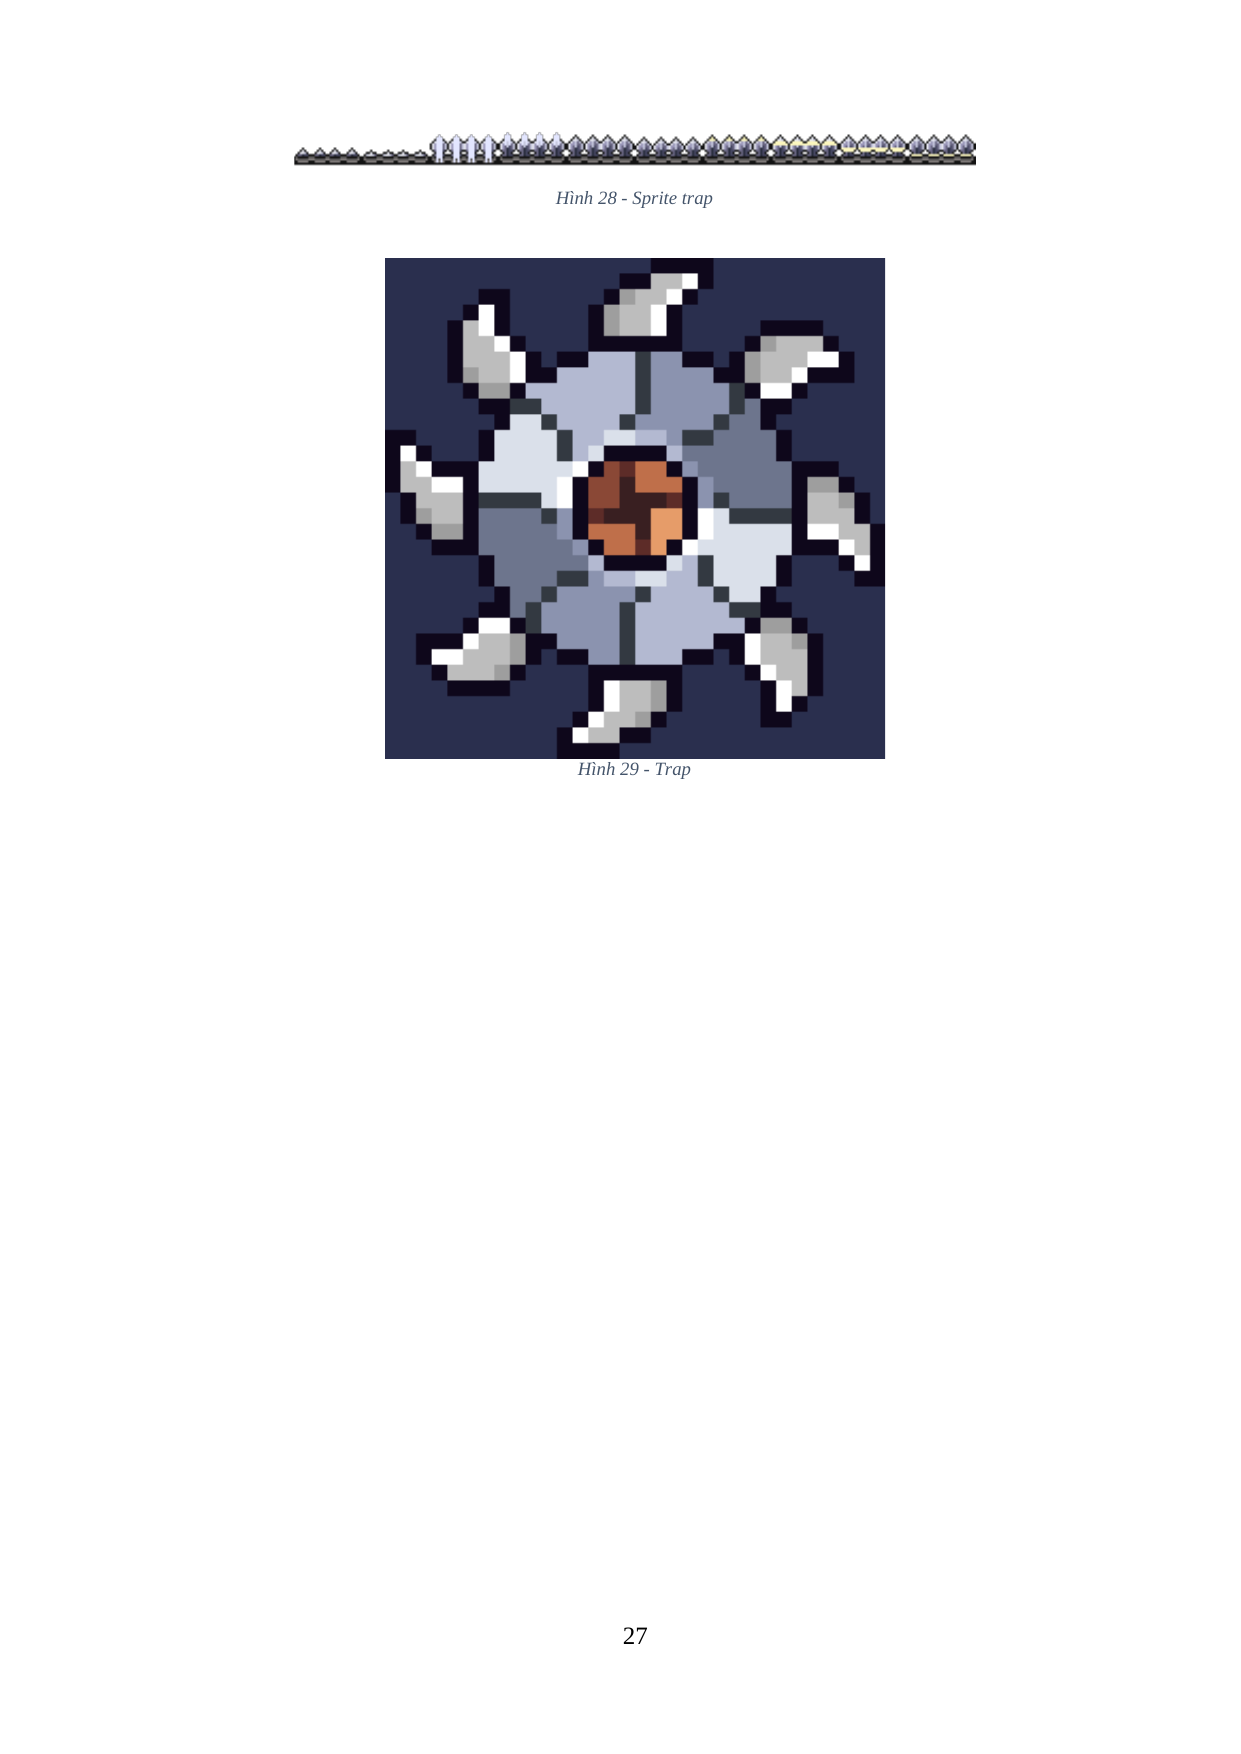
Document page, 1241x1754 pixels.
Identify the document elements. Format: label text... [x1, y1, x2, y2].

picture [294, 118, 976, 187]
picture [385, 258, 886, 759]
